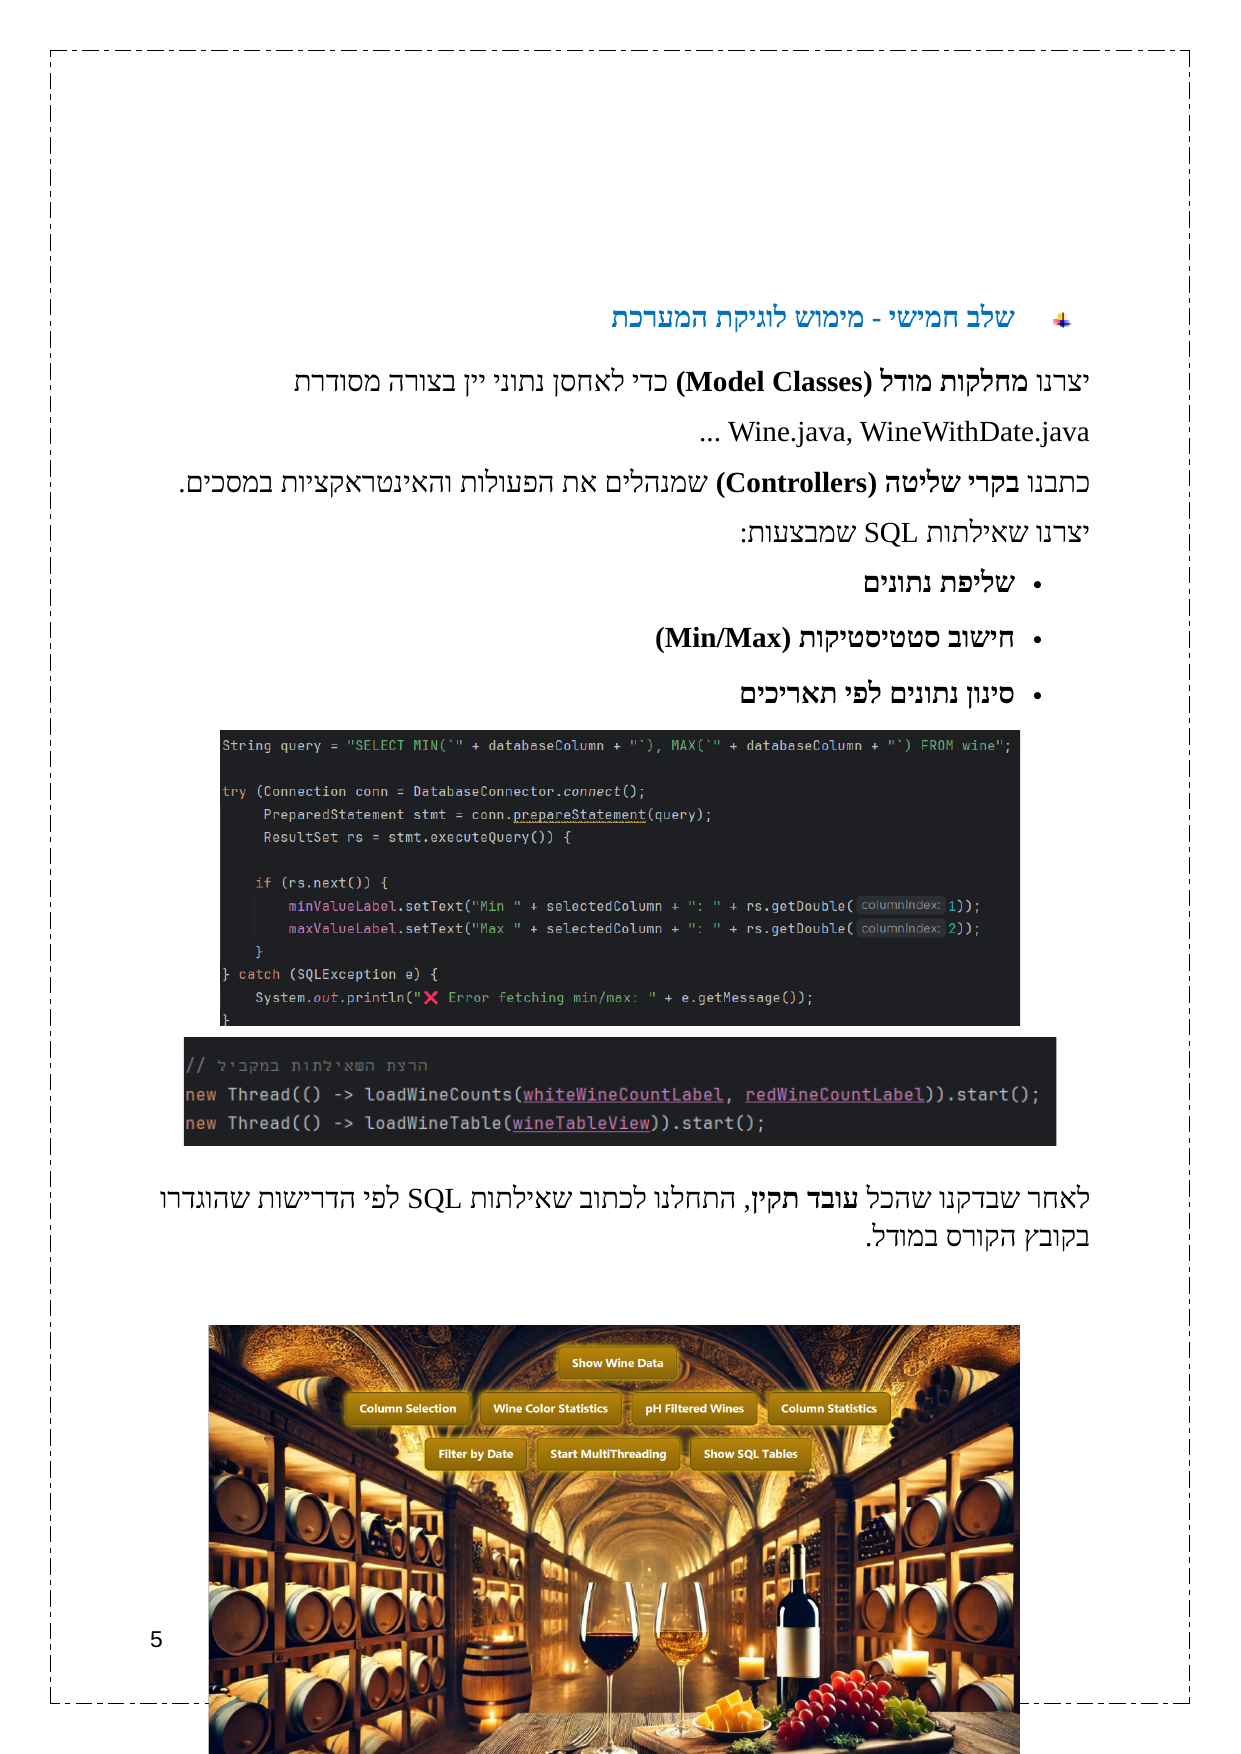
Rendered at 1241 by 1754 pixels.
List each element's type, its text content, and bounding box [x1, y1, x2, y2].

picture [220, 730, 1021, 1026]
picture [1053, 311, 1071, 328]
text יצרנו מחלקות מודל (Model Classes) כדי לאחסן נתוני יין בצורה מסודרת [150, 364, 1090, 398]
text Wine.java, WineWithDate.java ... כתבנו בקרי שליטה (Controllers) שמנהלים את הפעולות והאינטראקציות במסכים. יצרנו שאילתות SQL שמבצעות: [150, 414, 1090, 549]
list שלב חמישי - מימוש לוגיקת המערכת [150, 301, 1053, 334]
picture [183, 1037, 1057, 1146]
list שליפת נתונים [150, 565, 1034, 599]
list חישוב סטטיסטיקות (Min/Max) [150, 621, 1034, 654]
text לאחר שבדקנו שהכל עובד תקין, התחלנו לכתוב שאילתות SQL לפי הדרישות שהוגדרו בקובץ הקורס במודל. [150, 1121, 1090, 1253]
list סינון נתונים לפי תאריכים [150, 676, 1034, 709]
picture [208, 1325, 1020, 1754]
